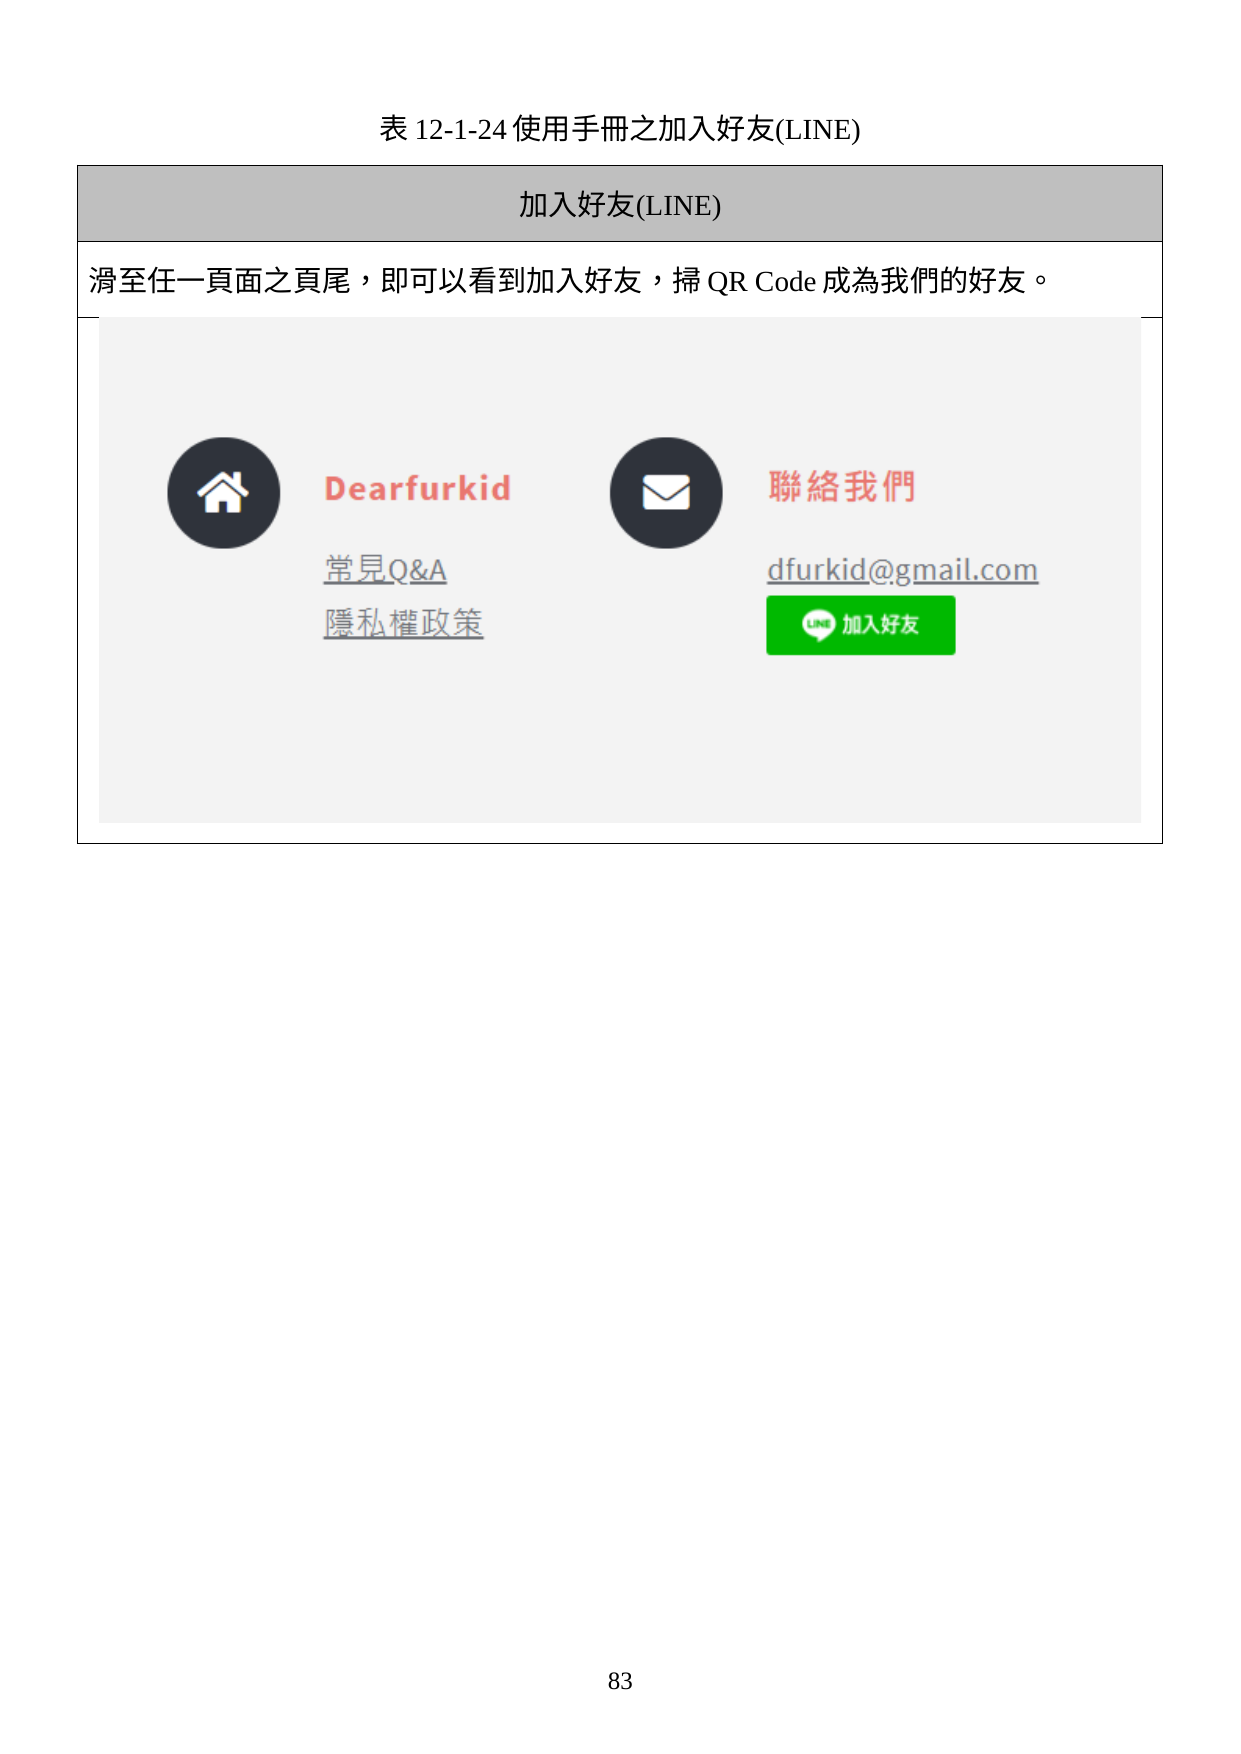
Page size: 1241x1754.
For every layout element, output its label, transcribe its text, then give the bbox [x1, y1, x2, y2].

picture [99, 317, 1142, 823]
table_cell [78, 318, 1162, 843]
table_cell 滑至任一頁面之頁尾，即可以看到加入好友，掃QR Code成為我們的好友。 [78, 242, 1162, 317]
text 表12-1-24使用手冊之加入好友(LINE) [89, 89, 1152, 164]
table_header 加入好友(LINE) [78, 166, 1162, 241]
